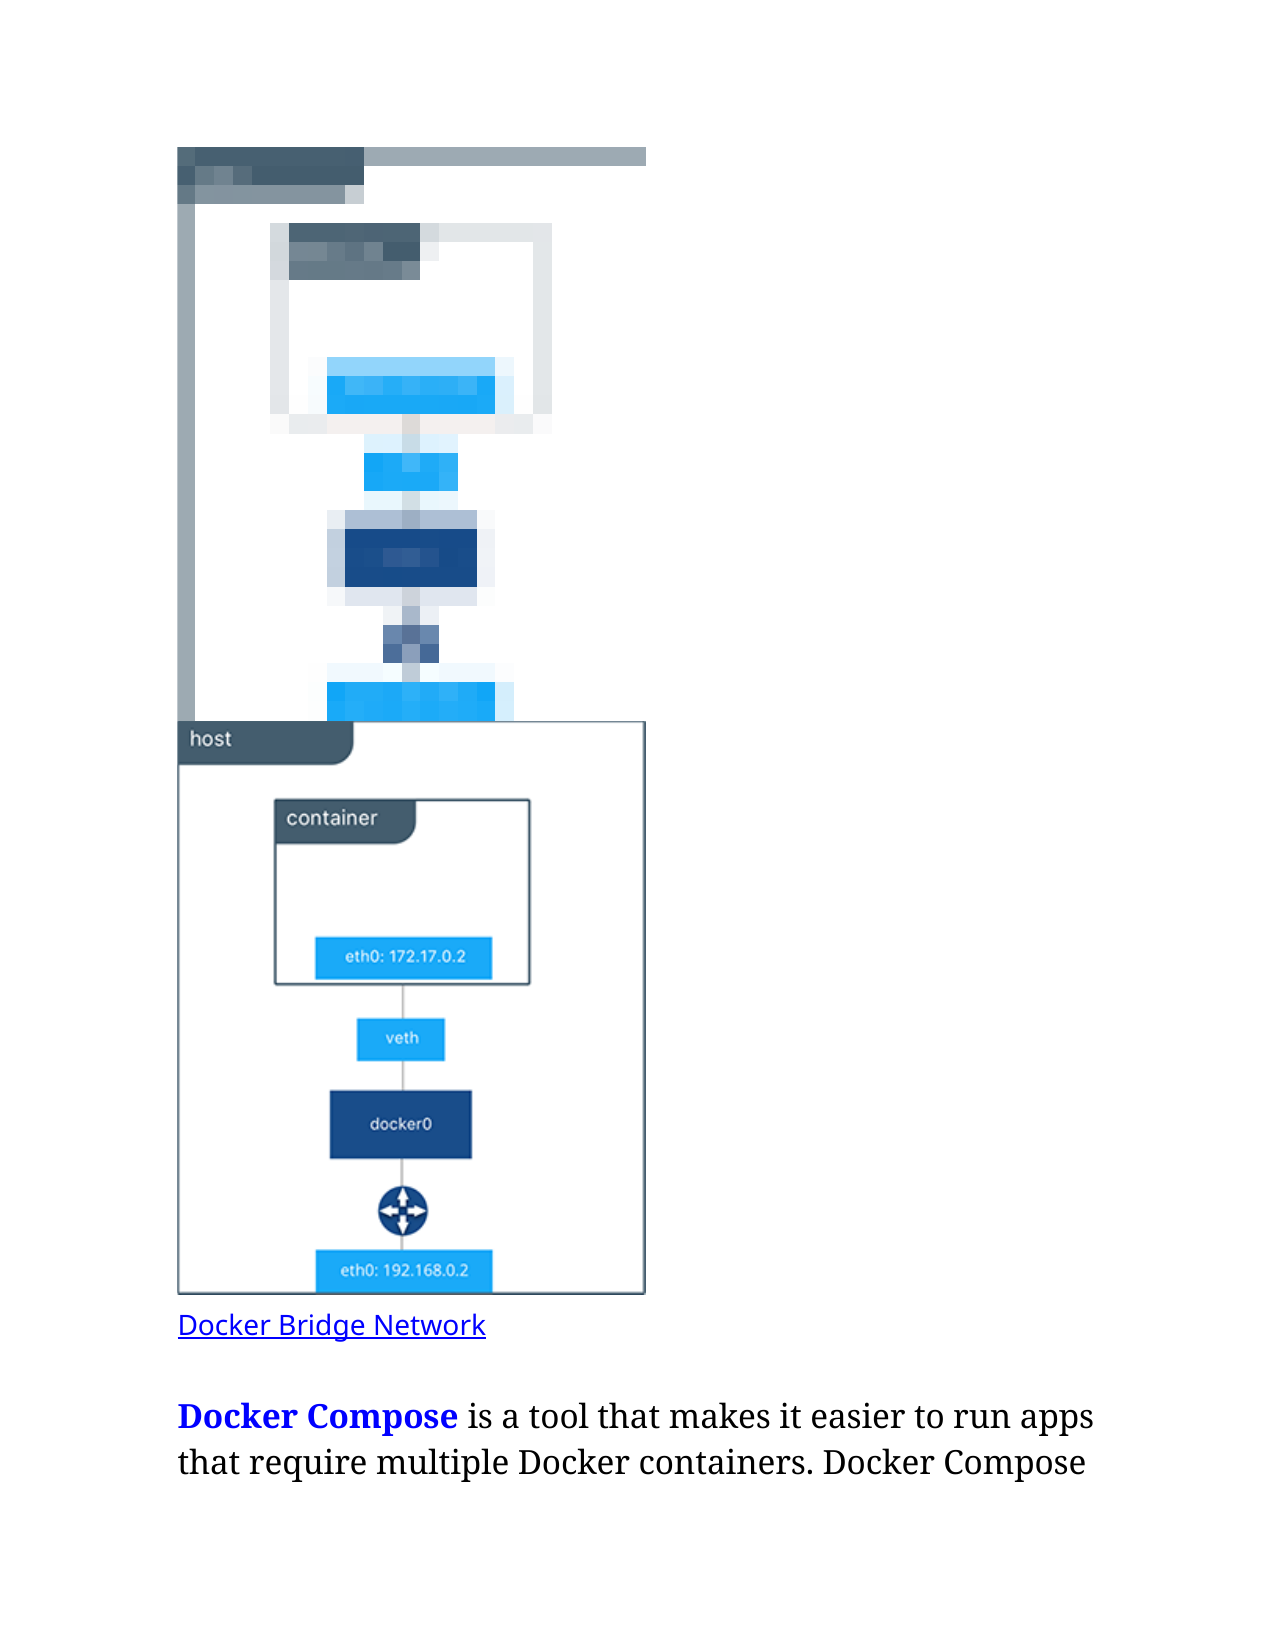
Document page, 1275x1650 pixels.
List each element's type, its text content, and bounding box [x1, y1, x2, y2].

text Docker Bridge Network [177, 1305, 1098, 1343]
picture [177, 147, 646, 1295]
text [177, 1393, 1098, 1484]
